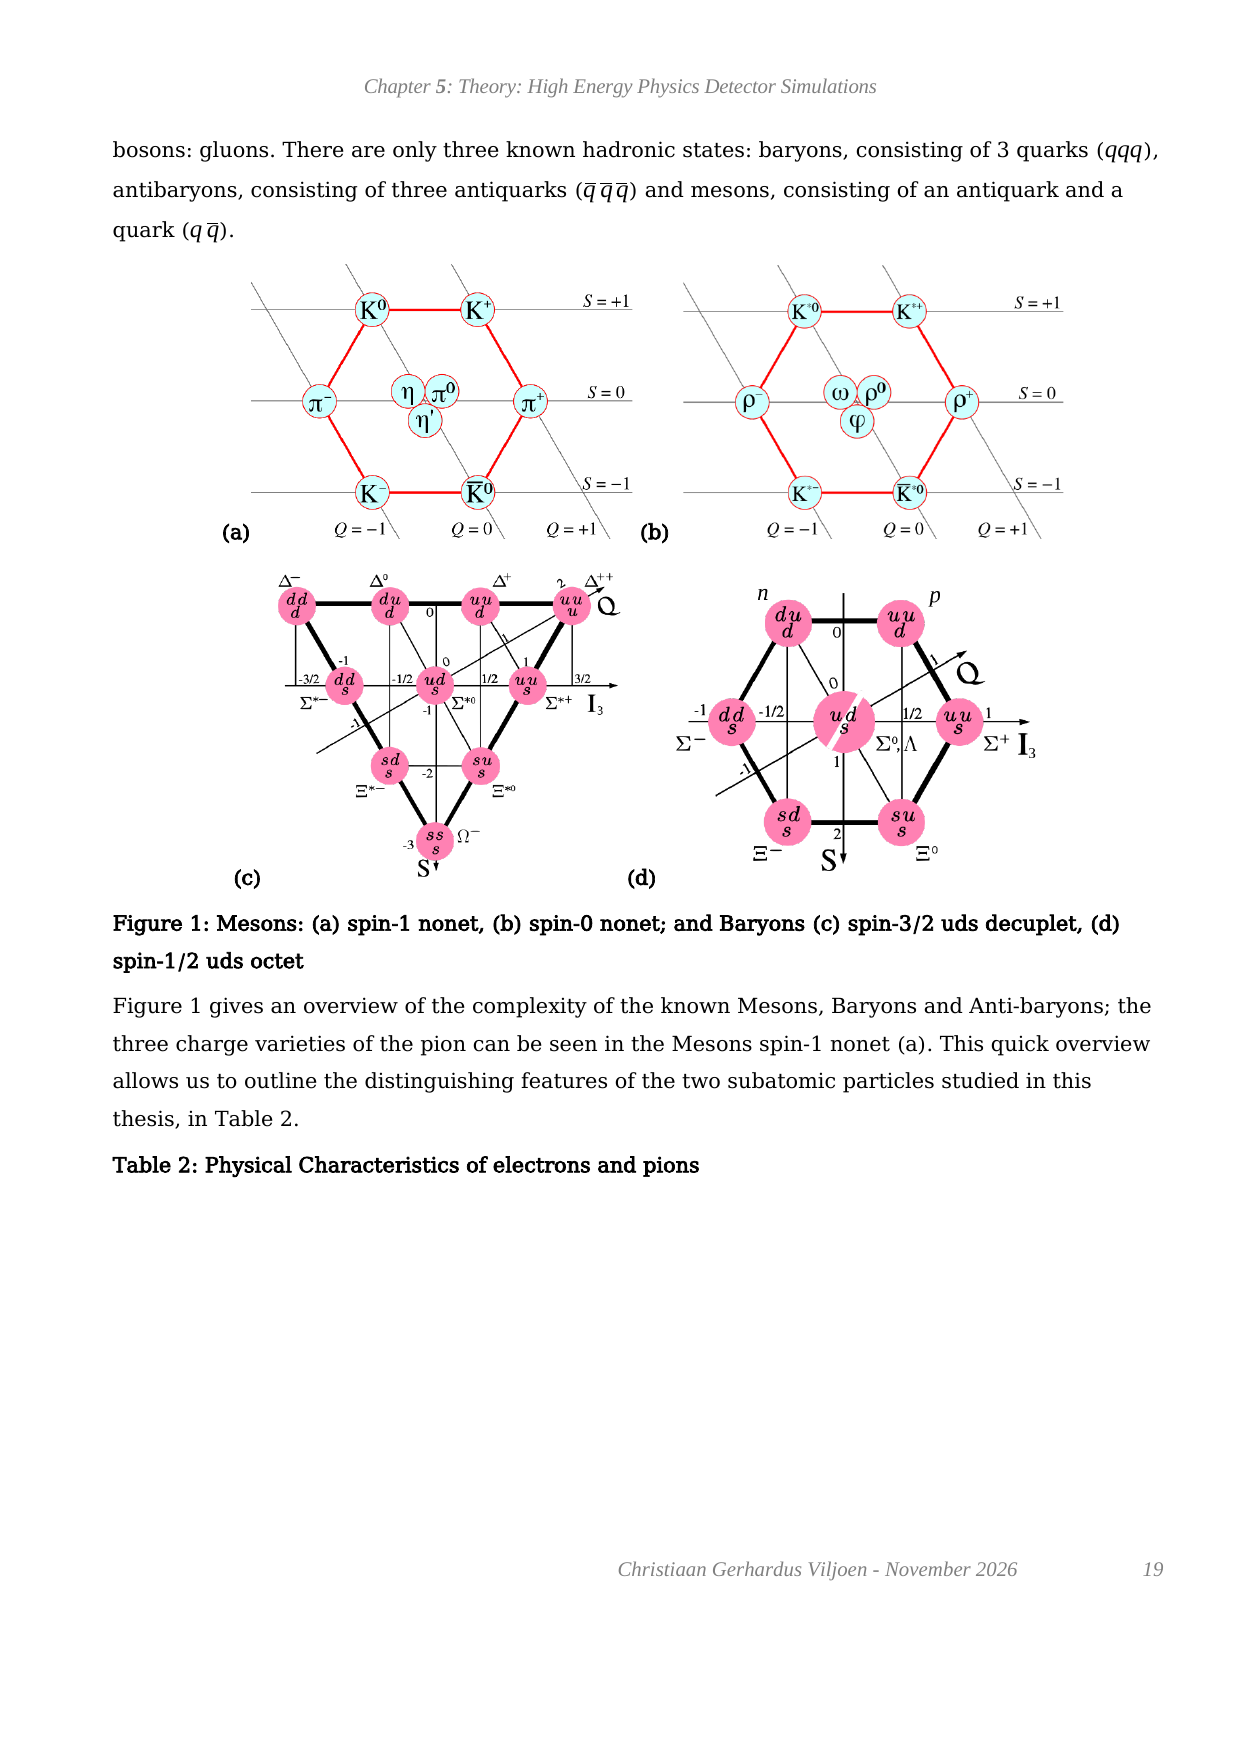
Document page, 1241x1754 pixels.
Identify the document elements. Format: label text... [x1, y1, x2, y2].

text Figure 1 gives an overview of the complexity of the known Mesons, Baryons and Anti-baryons; the three charge varieties of the pion can be seen in the Mesons spin-1 nonet (a). This quick overview allows us to outline the distinguishing features of the two subatomic particles studied in this thesis, in Table 2. [112, 993, 1165, 1131]
text Figure 1: Mesons: (a) spin-1 nonet, (b) spin-0 nonet; and Baryons (c) spin-3/2 uds decuplet, (d) spin-1/2 uds octet [112, 910, 1165, 972]
picture [251, 264, 633, 539]
picture [683, 265, 1064, 539]
text Table 2: Physical Characteristics of electrons and pions [112, 1152, 1165, 1177]
picture [663, 573, 1046, 885]
picture [268, 564, 627, 885]
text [112, 135, 1165, 243]
